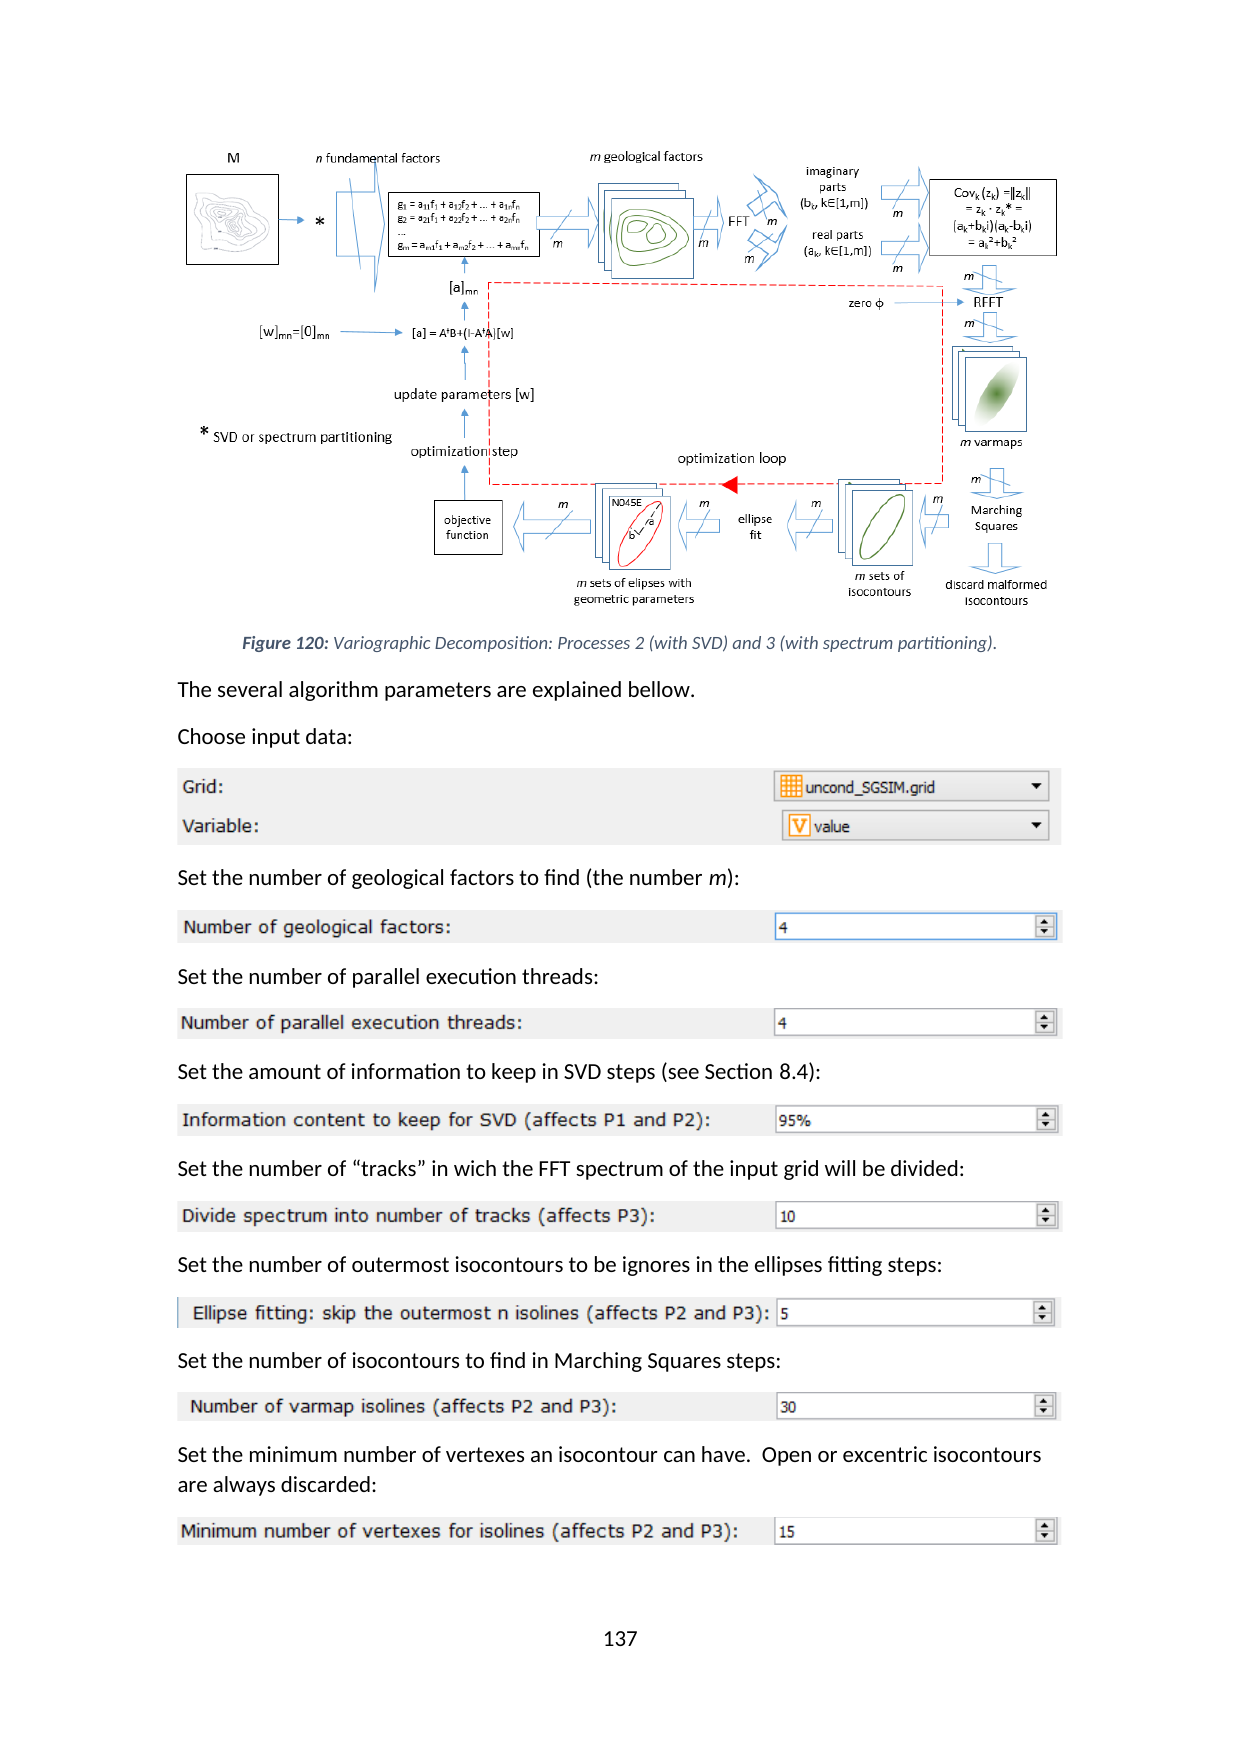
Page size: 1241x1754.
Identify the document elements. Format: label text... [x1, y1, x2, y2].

text Set the minimum number of vertexes an isocontour can have. Open or excentric isocontours are always discarded: [177, 1440, 1063, 1498]
picture [177, 147, 1063, 613]
text Figure 120: Variographic Decomposition: Processes 2 (with SVD) and 3 (with spectrum partitioning). [177, 631, 1063, 654]
text Choose input data: [177, 722, 1063, 750]
text Set the amount of information to keep in SVD steps (see Section 8.4): [177, 1057, 1063, 1086]
picture [177, 1201, 1063, 1232]
text Set the number of geological factors to find (the number m): [177, 863, 1063, 891]
picture [177, 1008, 1063, 1039]
text Set the number of parallel execution threads: [177, 962, 1063, 990]
picture [177, 768, 1062, 845]
text Set the number of “tracks” in wich the FFT spectrum of the input grid will be divided: [177, 1154, 1063, 1183]
text Set the number of outermost isocontours to be ignores in the ellipses fitting steps: [177, 1250, 1063, 1278]
picture [177, 1104, 1063, 1136]
text Set the number of isocontours to find in Marching Squares steps: [177, 1346, 1063, 1374]
picture [177, 1392, 1062, 1421]
picture [177, 1517, 1062, 1545]
picture [177, 1297, 1062, 1328]
picture [177, 910, 1063, 943]
text The several algorithm parameters are explained bellow. [177, 675, 1063, 703]
